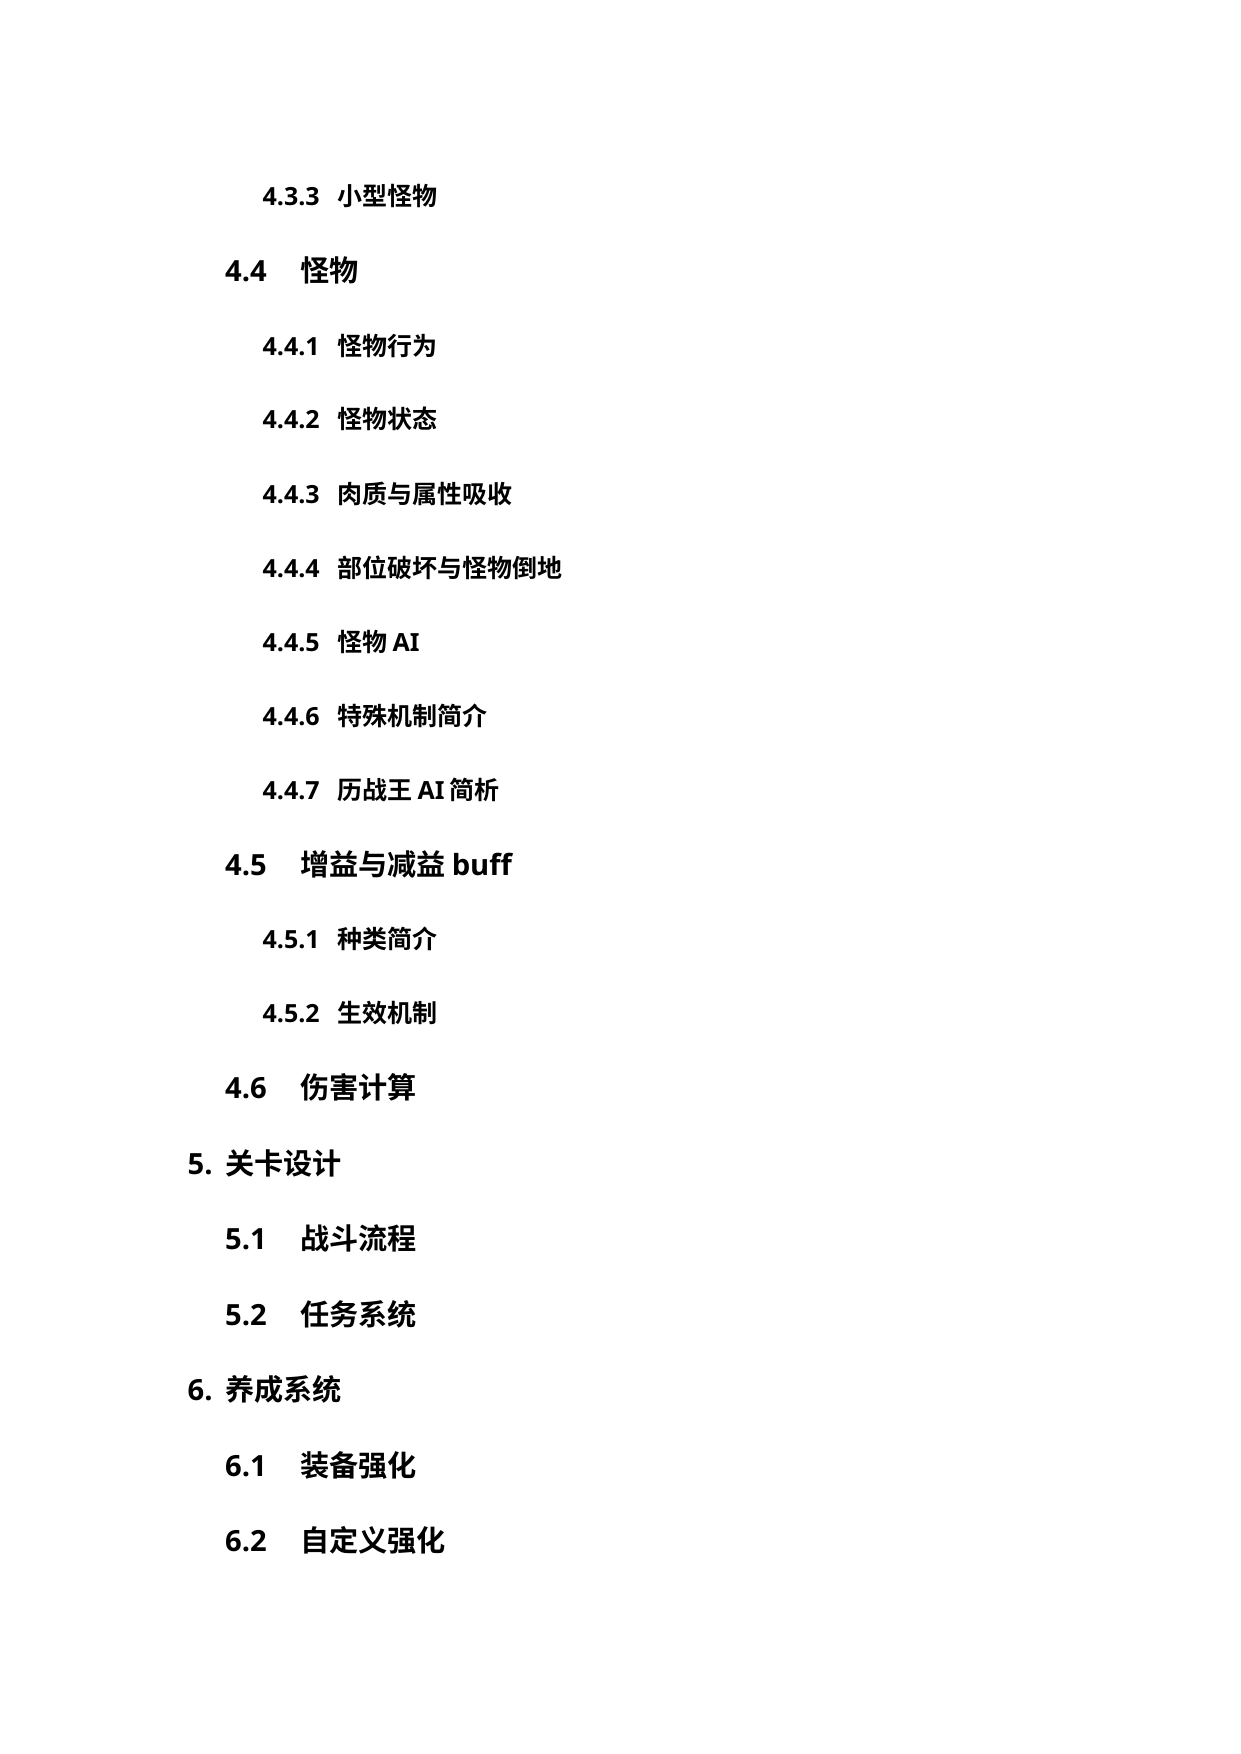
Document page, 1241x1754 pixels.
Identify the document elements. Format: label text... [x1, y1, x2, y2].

list 战斗流程 [225, 1205, 1053, 1270]
list 任务系统 [225, 1280, 1053, 1345]
list 怪物AI [262, 608, 1053, 673]
list 关卡设计 [187, 1129, 1053, 1194]
list 历战王AI简析 [262, 756, 1053, 821]
list 肉质与属性吸收 [262, 460, 1053, 525]
list 怪物状态 [262, 386, 1053, 451]
list 装备强化 [225, 1431, 1053, 1496]
list 小型怪物 [262, 162, 1053, 227]
list 增益与减益buff [225, 830, 1053, 895]
list 伤害计算 [225, 1054, 1053, 1119]
list 自定义强化 [225, 1507, 1053, 1572]
list 生效机制 [262, 979, 1053, 1044]
list 怪物行为 [262, 312, 1053, 377]
list 种类简介 [262, 906, 1053, 971]
list 养成系统 [187, 1356, 1053, 1421]
list 部位破坏与怪物倒地 [262, 534, 1053, 599]
list 特殊机制简介 [262, 682, 1053, 747]
list 怪物 [225, 236, 1053, 301]
